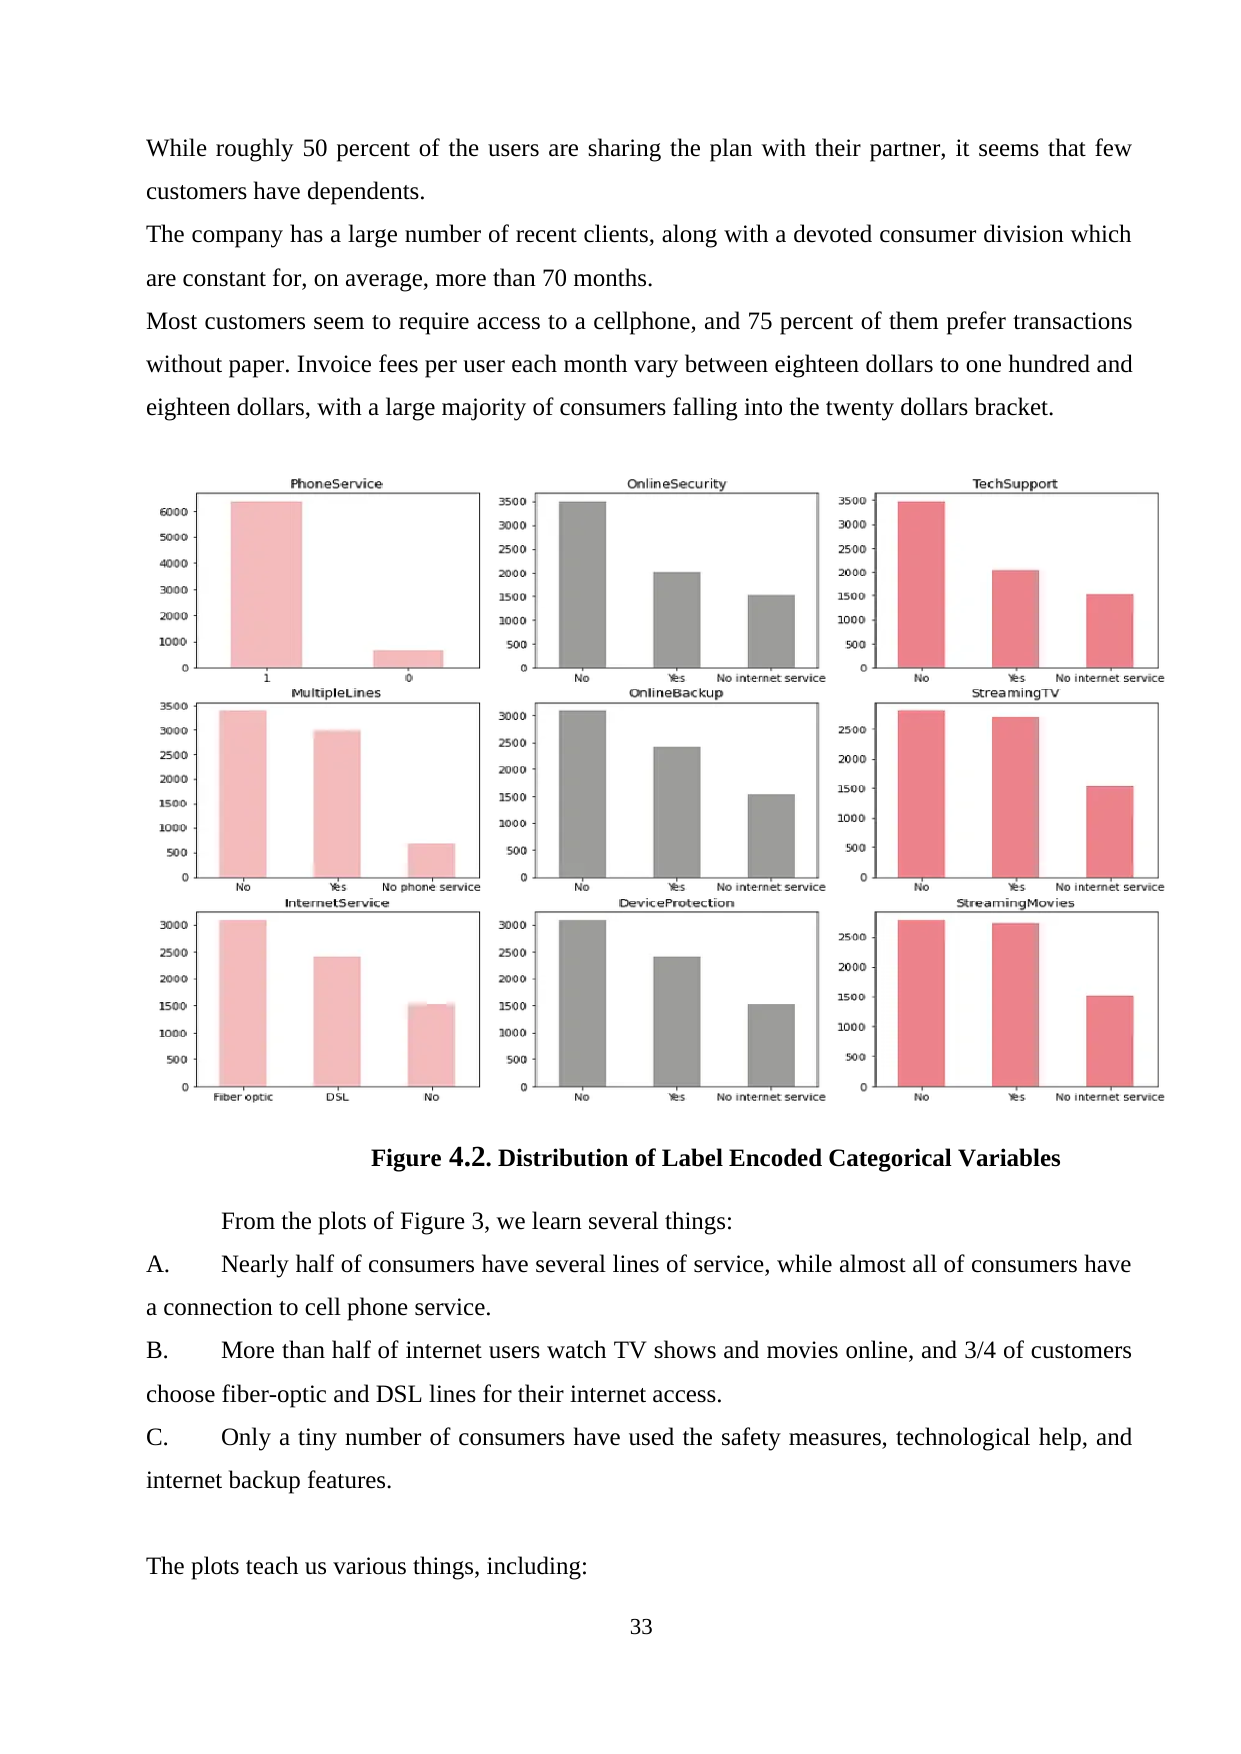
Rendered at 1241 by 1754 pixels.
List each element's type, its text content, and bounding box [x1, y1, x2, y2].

text Most customers seem to require access to a cellphone, and 75 percent of them prefer transactions without paper. Invoice fees per user each month vary between eighteen dollars to one hundred and eighteen dollars, with a large majority of consumers falling into the twenty dollars bracket. [146, 306, 1133, 421]
text The plots teach us various things, including: [146, 1551, 1133, 1580]
list Nearly half of consumers have several lines of service, while almost all of consumers have a connection to cell phone service. [146, 1249, 1133, 1321]
text While roughly 50 percent of the users are sharing the plan with their partner, it seems that few customers have dependents. [146, 133, 1133, 205]
list Only a tiny number of consumers have used the safety measures, technological help, and internet backup features. [146, 1422, 1133, 1494]
text From the plots of Figure 3, we learn several things: [146, 1206, 1133, 1235]
text Figure 4.2. Distribution of Label Encoded Categorical Variables [146, 1139, 1133, 1173]
picture [145, 478, 1174, 1113]
list More than half of internet users watch TV shows and movies online, and 3/4 of customers choose fiber-optic and DSL lines for their internet access. [146, 1336, 1133, 1407]
text The company has a large number of recent clients, along with a devoted consumer division which are constant for, on average, more than 70 months. [146, 219, 1133, 291]
